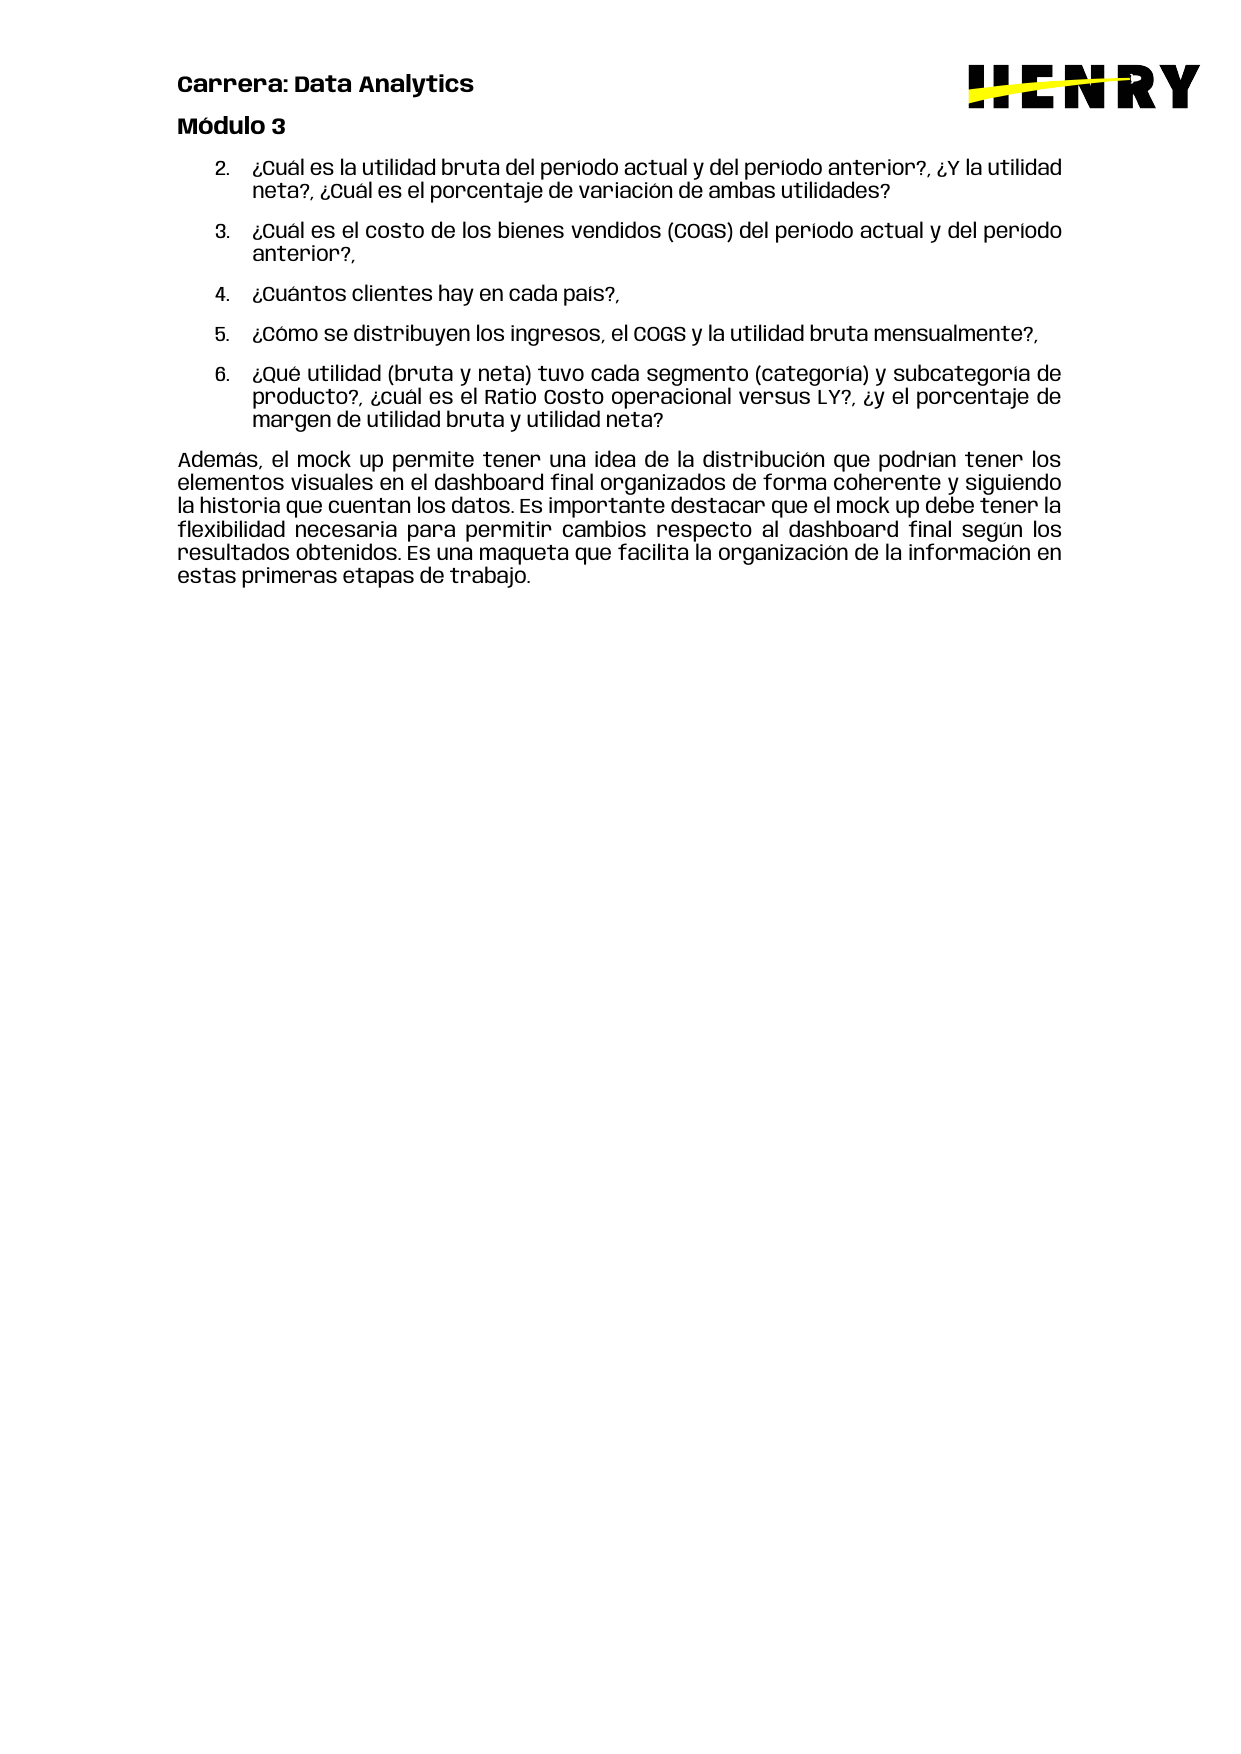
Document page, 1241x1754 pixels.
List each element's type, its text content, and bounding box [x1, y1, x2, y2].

subtitle ¿Cuántos clientes hay en cada país?, [215, 285, 1063, 306]
picture [949, 30, 1232, 140]
subtitle ¿Cómo se distribuyen los ingresos, el COGS y la utilidad bruta mensualmente?, [215, 325, 1063, 346]
text Además, el mock up permite tener una idea de la distribución que podrían tener los elementos visuales en el dashboard final organizados de forma coherente y siguiendo la historia que cuentan los datos. Es importante destacar que el mock up debe tener la flexibilidad necesaria para permitir cambios respecto al dashboard final según los resultados obtenidos. Es una maqueta que facilita la organización de la información en estas primeras etapas de trabajo. [177, 451, 1063, 589]
subtitle ¿Cuál es el costo de los bienes vendidos (COGS) del período actual y del período anterior?, [215, 222, 1063, 266]
subtitle ¿Cuál es la utilidad bruta del período actual y del período anterior?, ¿Y la utilidad neta?, ¿Cuál es el porcentaje de variación de ambas utilidades? [215, 158, 1063, 203]
subtitle ¿Qué utilidad (bruta y neta) tuvo cada segmento (categoría) y subcategoría de producto?, ¿cuál es el Ratio Costo operacional versus LY?, ¿y el porcentaje de margen de utilidad bruta y utilidad neta? [215, 364, 1063, 433]
